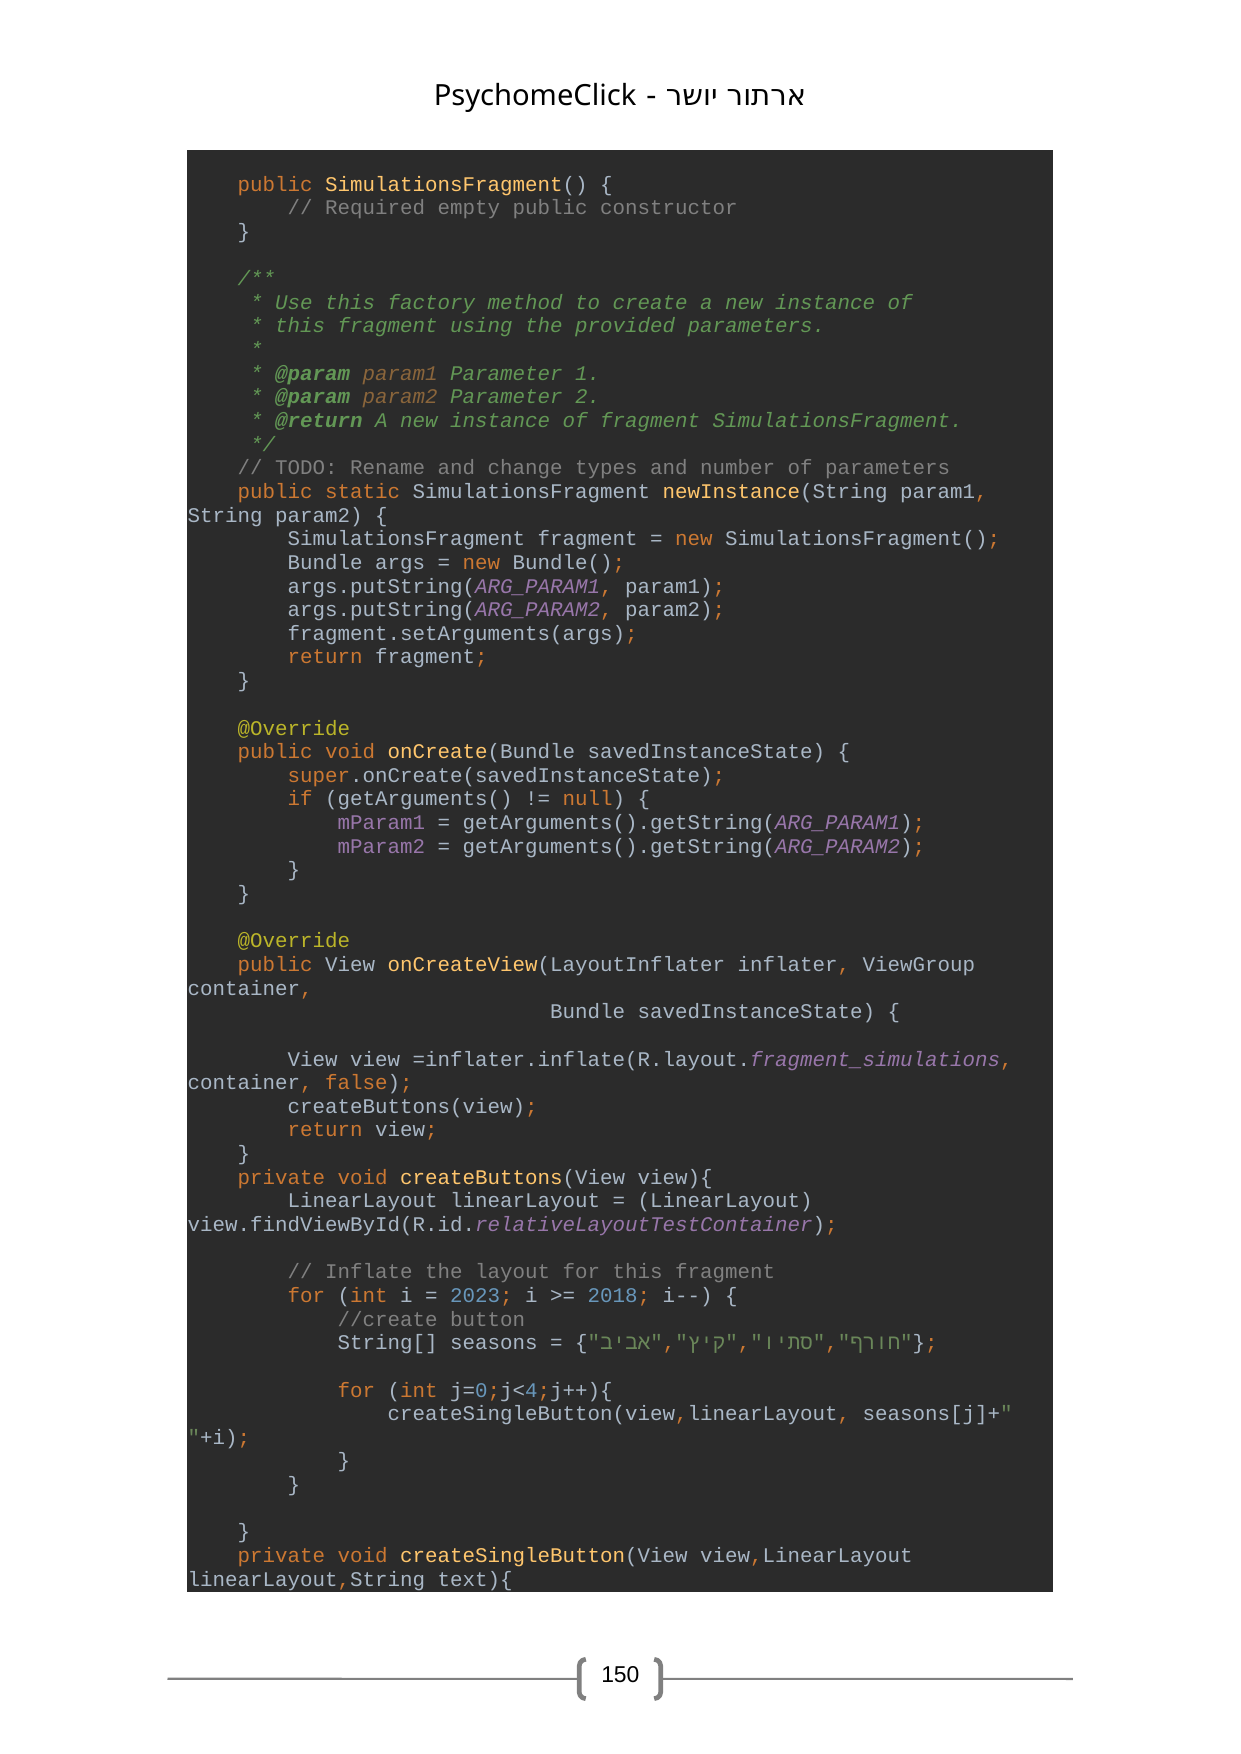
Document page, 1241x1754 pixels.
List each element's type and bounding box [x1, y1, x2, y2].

text [187, 150, 1053, 1592]
